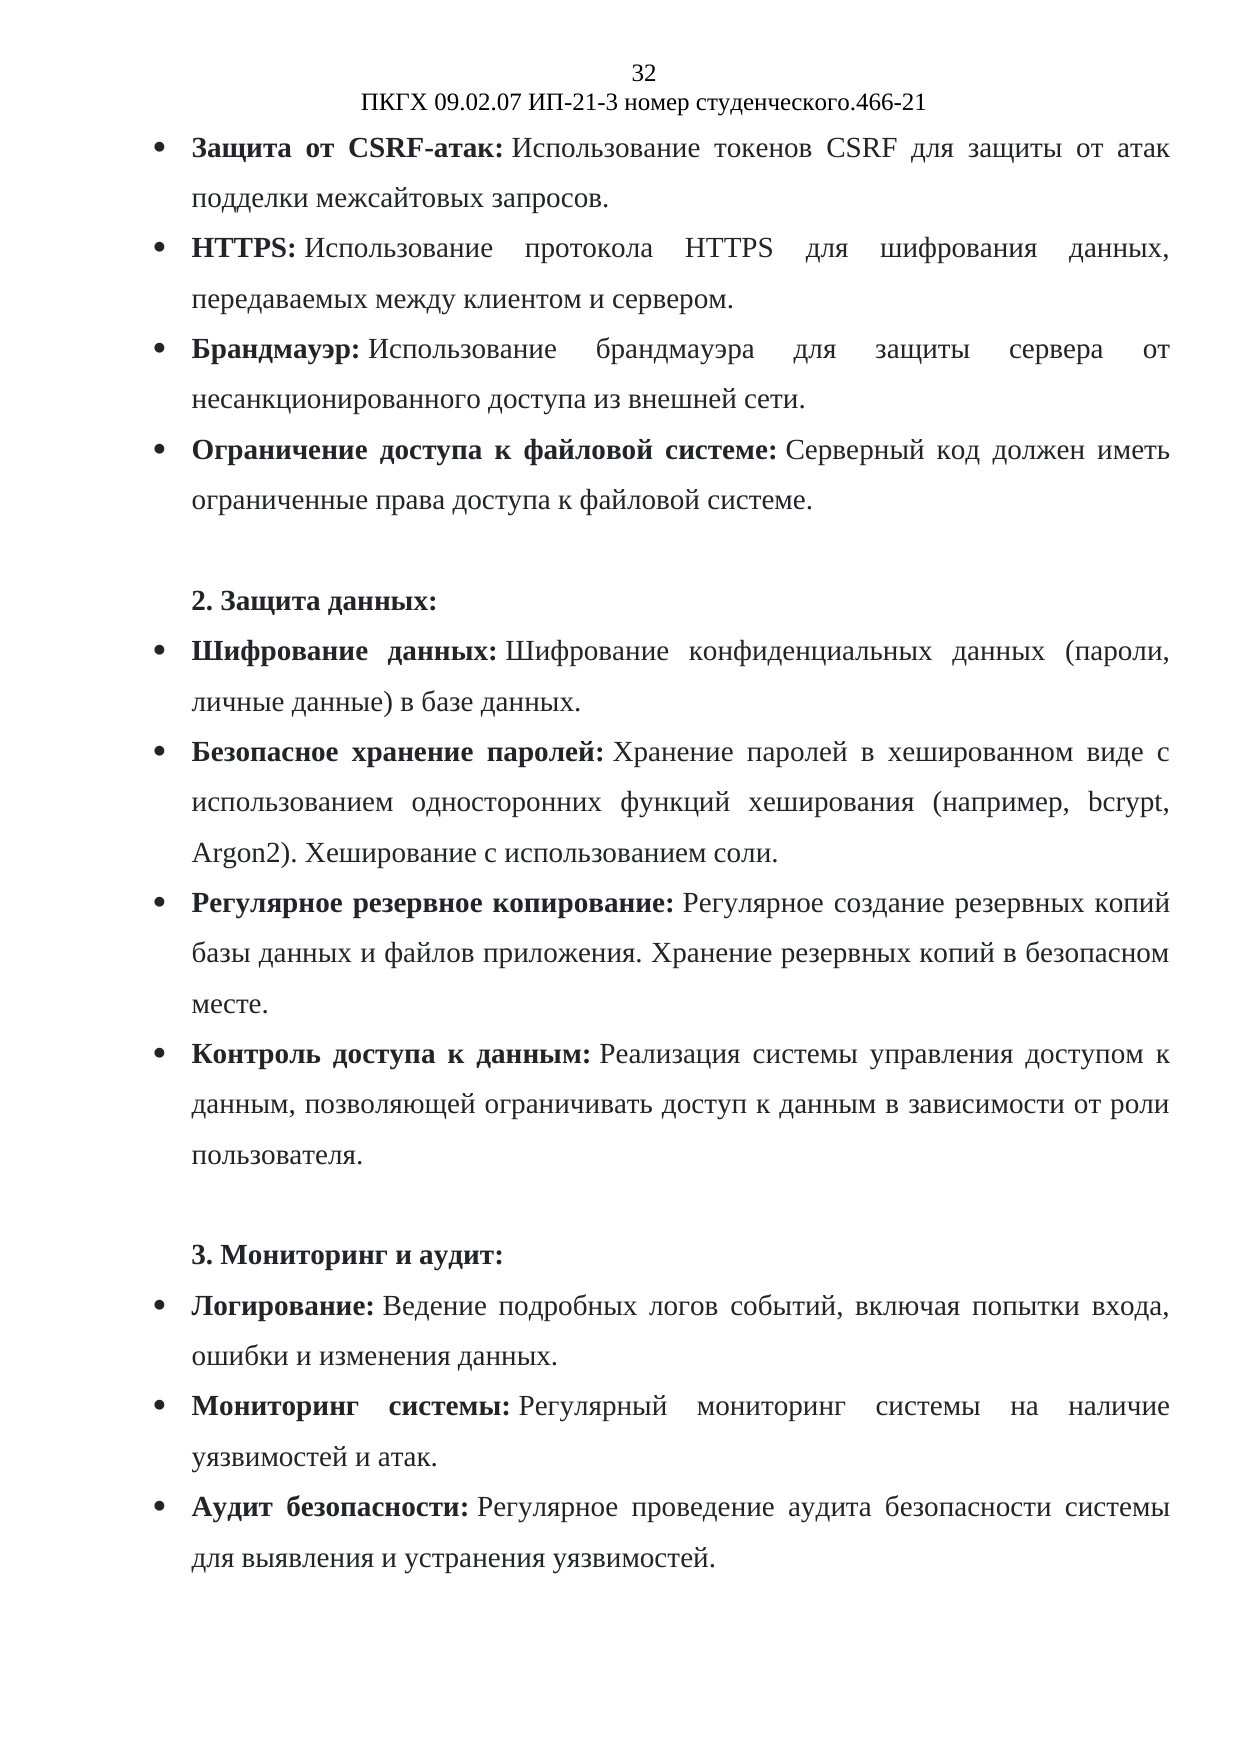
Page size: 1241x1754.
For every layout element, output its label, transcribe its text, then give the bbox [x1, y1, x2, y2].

text 3. Мониторинг и аудит: [117, 1237, 1170, 1271]
list Логирование: Ведение подробных логов событий, включая попытки входа, ошибки и изменения данных. [154, 1288, 1170, 1372]
list Мониторинг системы: Регулярный мониторинг системы на наличие уязвимостей и атак. [154, 1388, 1170, 1472]
list Брандмауэр: Использование брандмауэра для защиты сервера от несанкционированного доступа из внешней сети. [154, 331, 1170, 415]
list Контроль доступа к данным: Реализация системы управления доступом к данным, позволяющей ограничивать доступ к данным в зависимости от роли пользователя. [154, 1036, 1170, 1170]
list HTTPS: Использование протокола HTTPS для шифрования данных, передаваемых между клиентом и сервером. [154, 231, 1170, 314]
list Безопасное хранение паролей: Хранение паролей в хешированном виде с использованием односторонних функций хеширования (например, bcrypt, Argon2). Хеширование с использованием соли. [154, 734, 1170, 868]
list Регулярное резервное копирование: Регулярное создание резервных копий базы данных и файлов приложения. Хранение резервных копий в безопасном месте. [154, 885, 1170, 1019]
text 2. Защита данных: [117, 583, 1170, 617]
list Аудит безопасности: Регулярное проведение аудита безопасности системы для выявления и устранения уязвимостей. [154, 1489, 1170, 1573]
list Шифрование данных: Шифрование конфиденциальных данных (пароли, личные данные) в базе данных. [154, 633, 1170, 717]
list Защита от CSRF-атак: Использование токенов CSRF для защиты от атак подделки межсайтовых запросов. [154, 130, 1170, 214]
list Ограничение доступа к файловой системе: Серверный код должен иметь ограниченные права доступа к файловой системе. [154, 432, 1170, 516]
